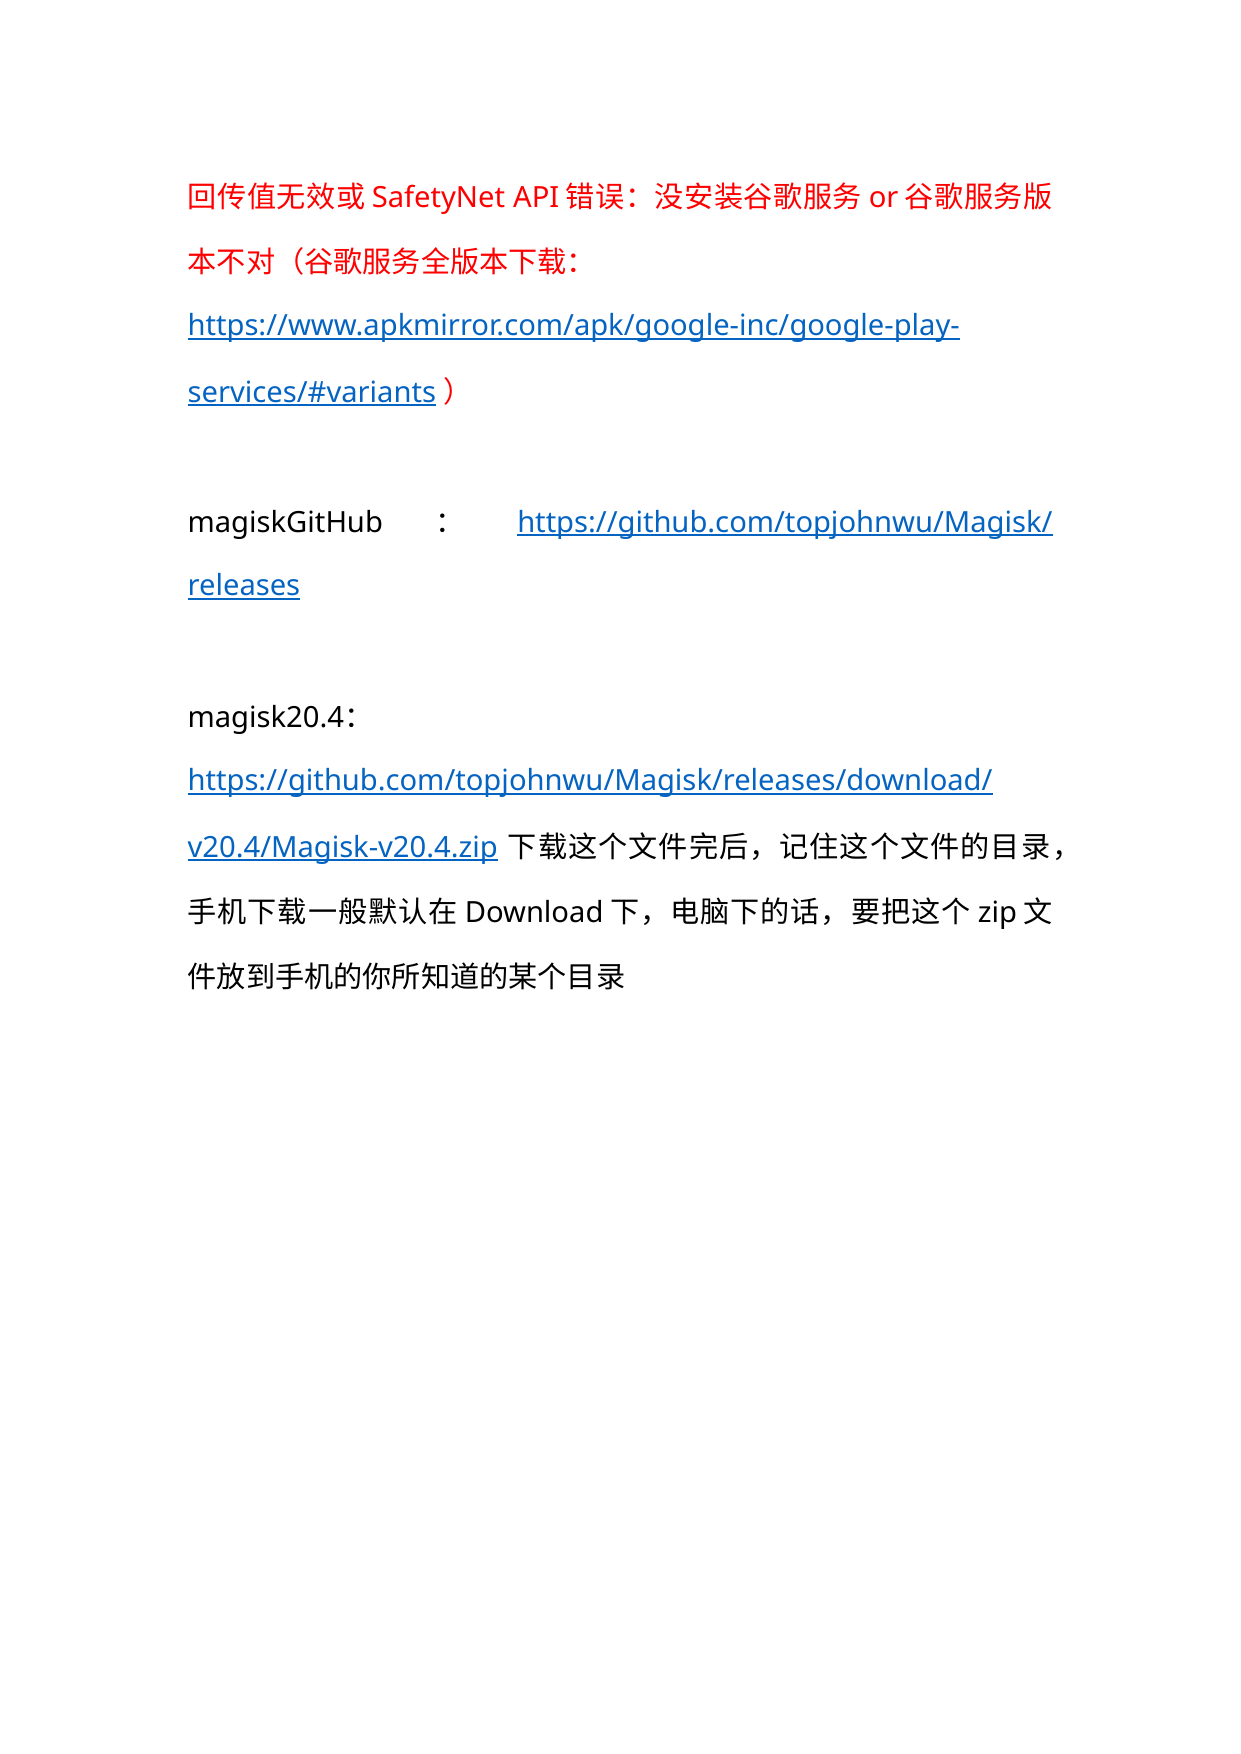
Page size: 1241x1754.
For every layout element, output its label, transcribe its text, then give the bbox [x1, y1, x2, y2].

text 回传值无效或SafetyNet API错误：没安装谷歌服务or谷歌服务版本不对（谷歌服务全版本下载： [187, 162, 1053, 292]
text magiskGitHub：https://github.com/topjohnwu/Magisk/releases [187, 487, 1053, 617]
text magisk20.4： [187, 682, 1053, 747]
text https://github.com/topjohnwu/Magisk/releases/download/v20.4/Magisk-v20.4.zip 下载这个文件完后，记住这个文件的目录，手机下载一般默认在Download下，电脑下的话，要把这个zip文件放到手机的你所知道的某个目录 [187, 747, 1053, 1007]
text https://www.apkmirror.com/apk/google-inc/google-play-services/#variants ） [187, 292, 1053, 422]
